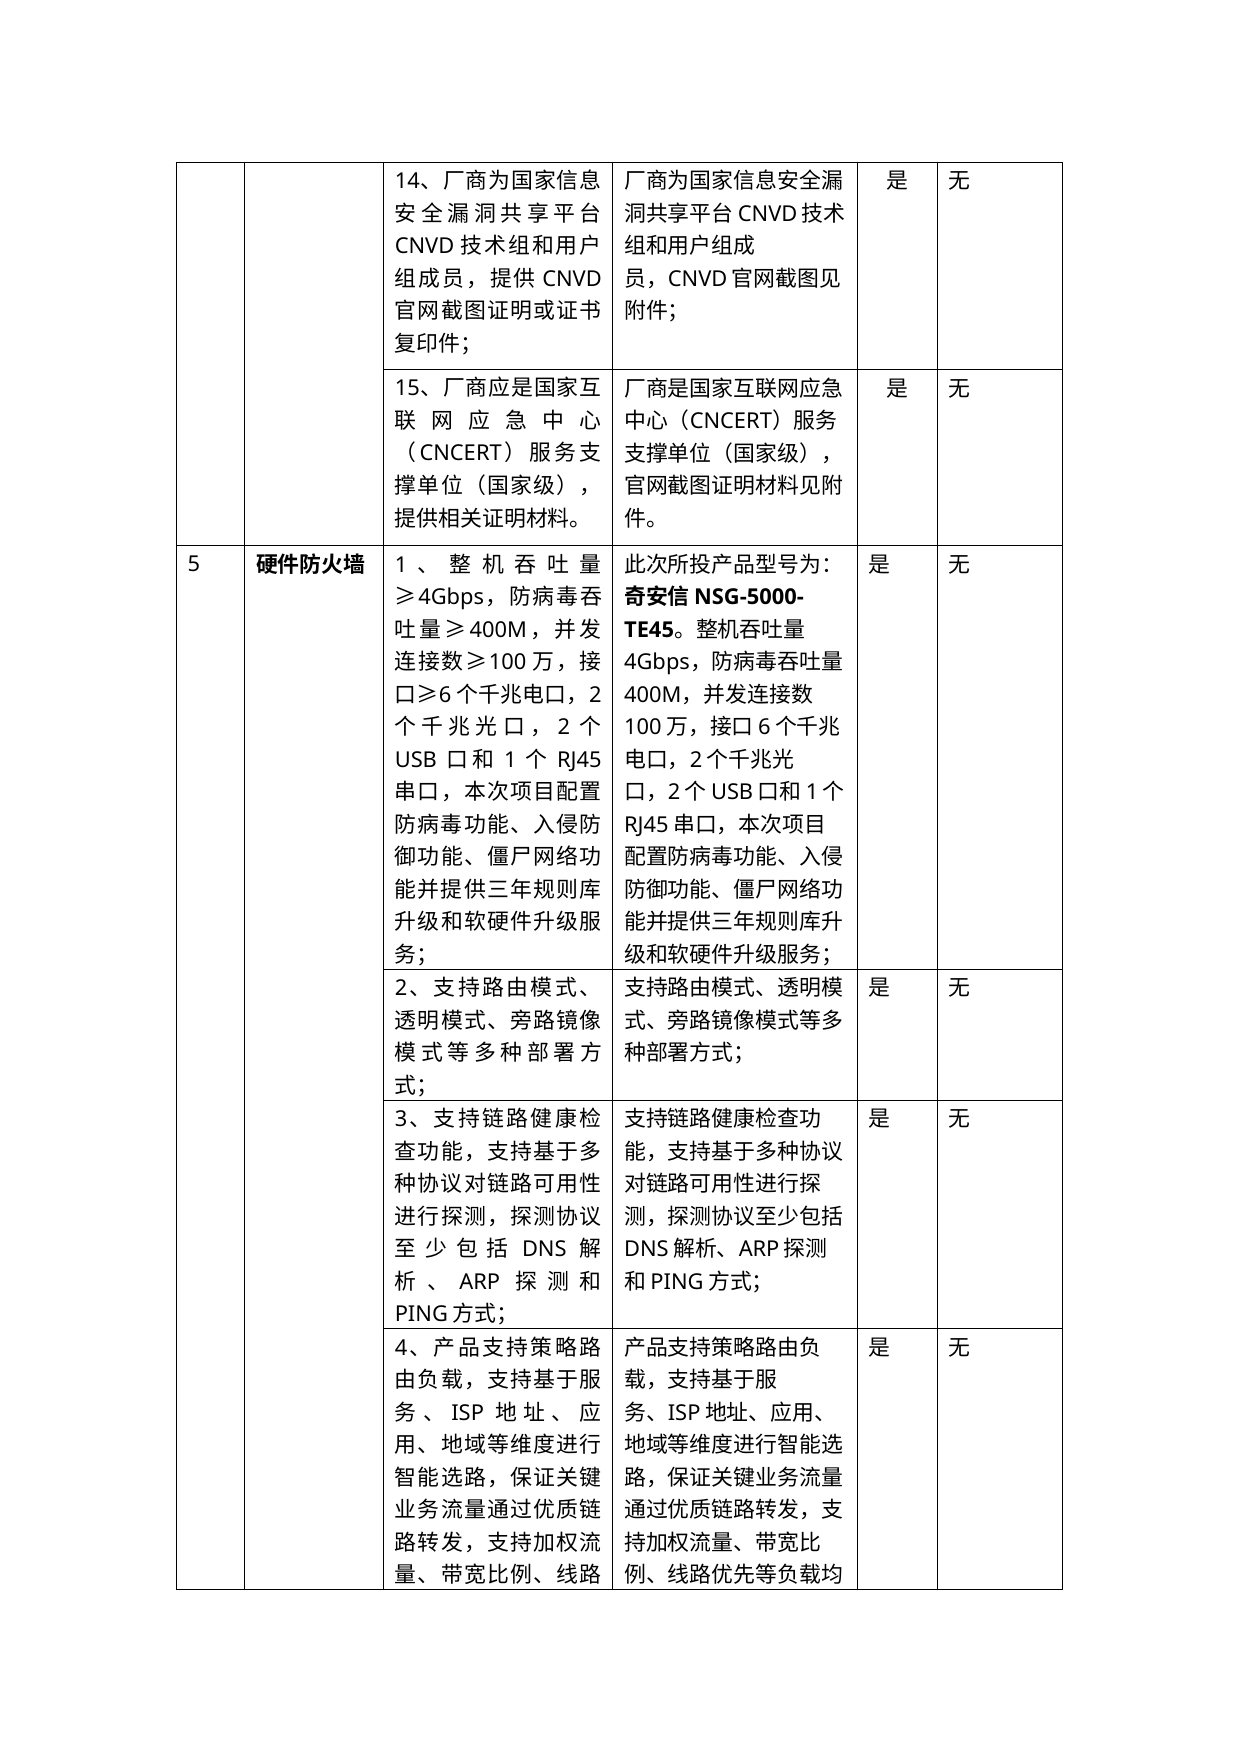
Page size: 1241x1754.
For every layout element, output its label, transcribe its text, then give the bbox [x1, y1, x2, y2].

table_cell 是 [858, 970, 937, 1100]
table_cell 是 [858, 546, 937, 969]
table_cell 是 [858, 1329, 937, 1589]
table_cell 15、厂商应是国家互联网应急中心（CNCERT）服务支撑单位（国家级），提供相关证明材料。 [384, 370, 612, 545]
table_cell 无 [938, 546, 1062, 969]
table_cell 无 [938, 163, 1062, 369]
table_cell 无 [938, 1329, 1062, 1589]
table_cell 无 [938, 370, 1062, 545]
table_cell 此次所投产品型号为：奇安信NSG-5000-TE45。整机吞吐量4Gbps，防病毒吞吐量400M，并发连接数100万，接口6个千兆电口，2个千兆光口，2个USB口和1个RJ45串口，本次项目配置防病毒功能、入侵防御功能、僵尸网络功能并提供三年规则库升级和软硬件升级服务； [613, 546, 857, 969]
table_cell 2、支持路由模式、透明模式、旁路镜像模式等多种部署方式； [384, 970, 612, 1100]
table_cell 14、厂商为国家信息安全漏洞共享平台CNVD技术组和用户组成员，提供CNVD官网截图证明或证书复印件； [384, 163, 612, 369]
table_cell 是 [858, 1101, 937, 1328]
table_cell 支持路由模式、透明模式、旁路镜像模式等多种部署方式； [613, 970, 857, 1100]
table_cell 硬件防火墙 [245, 546, 383, 1589]
table_cell 5 [177, 546, 244, 1589]
table_cell 厂商是国家互联网应急中心（CNCERT）服务支撑单位（国家级），官网截图证明材料见附件。 [613, 370, 857, 545]
table_cell 厂商为国家信息安全漏洞共享平台CNVD技术组和用户组成员，CNVD官网截图见附件； [613, 163, 857, 369]
table_cell 1、整机吞吐量≥4Gbps，防病毒吞吐量≥400M，并发连接数≥100万，接口≥6个千兆电口，2个千兆光口，2个USB口和1个RJ45串口，本次项目配置防病毒功能、入侵防御功能、僵尸网络功能并提供三年规则库升级和软硬件升级服务； [384, 546, 612, 969]
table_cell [384, 1329, 612, 1589]
table_cell 无 [938, 1101, 1062, 1328]
table_cell 支持链路健康检查功能，支持基于多种协议对链路可用性进行探测，探测协议至少包括DNS解析、ARP探测和PING方式； [613, 1101, 857, 1328]
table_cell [613, 1329, 857, 1589]
table_cell 是 [858, 163, 937, 369]
table_cell 无 [938, 970, 1062, 1100]
table_cell 是 [858, 370, 937, 545]
table_cell 3、支持链路健康检查功能，支持基于多种协议对链路可用性进行探测，探测协议至少包括DNS解析、ARP探测和PING方式； [384, 1101, 612, 1328]
